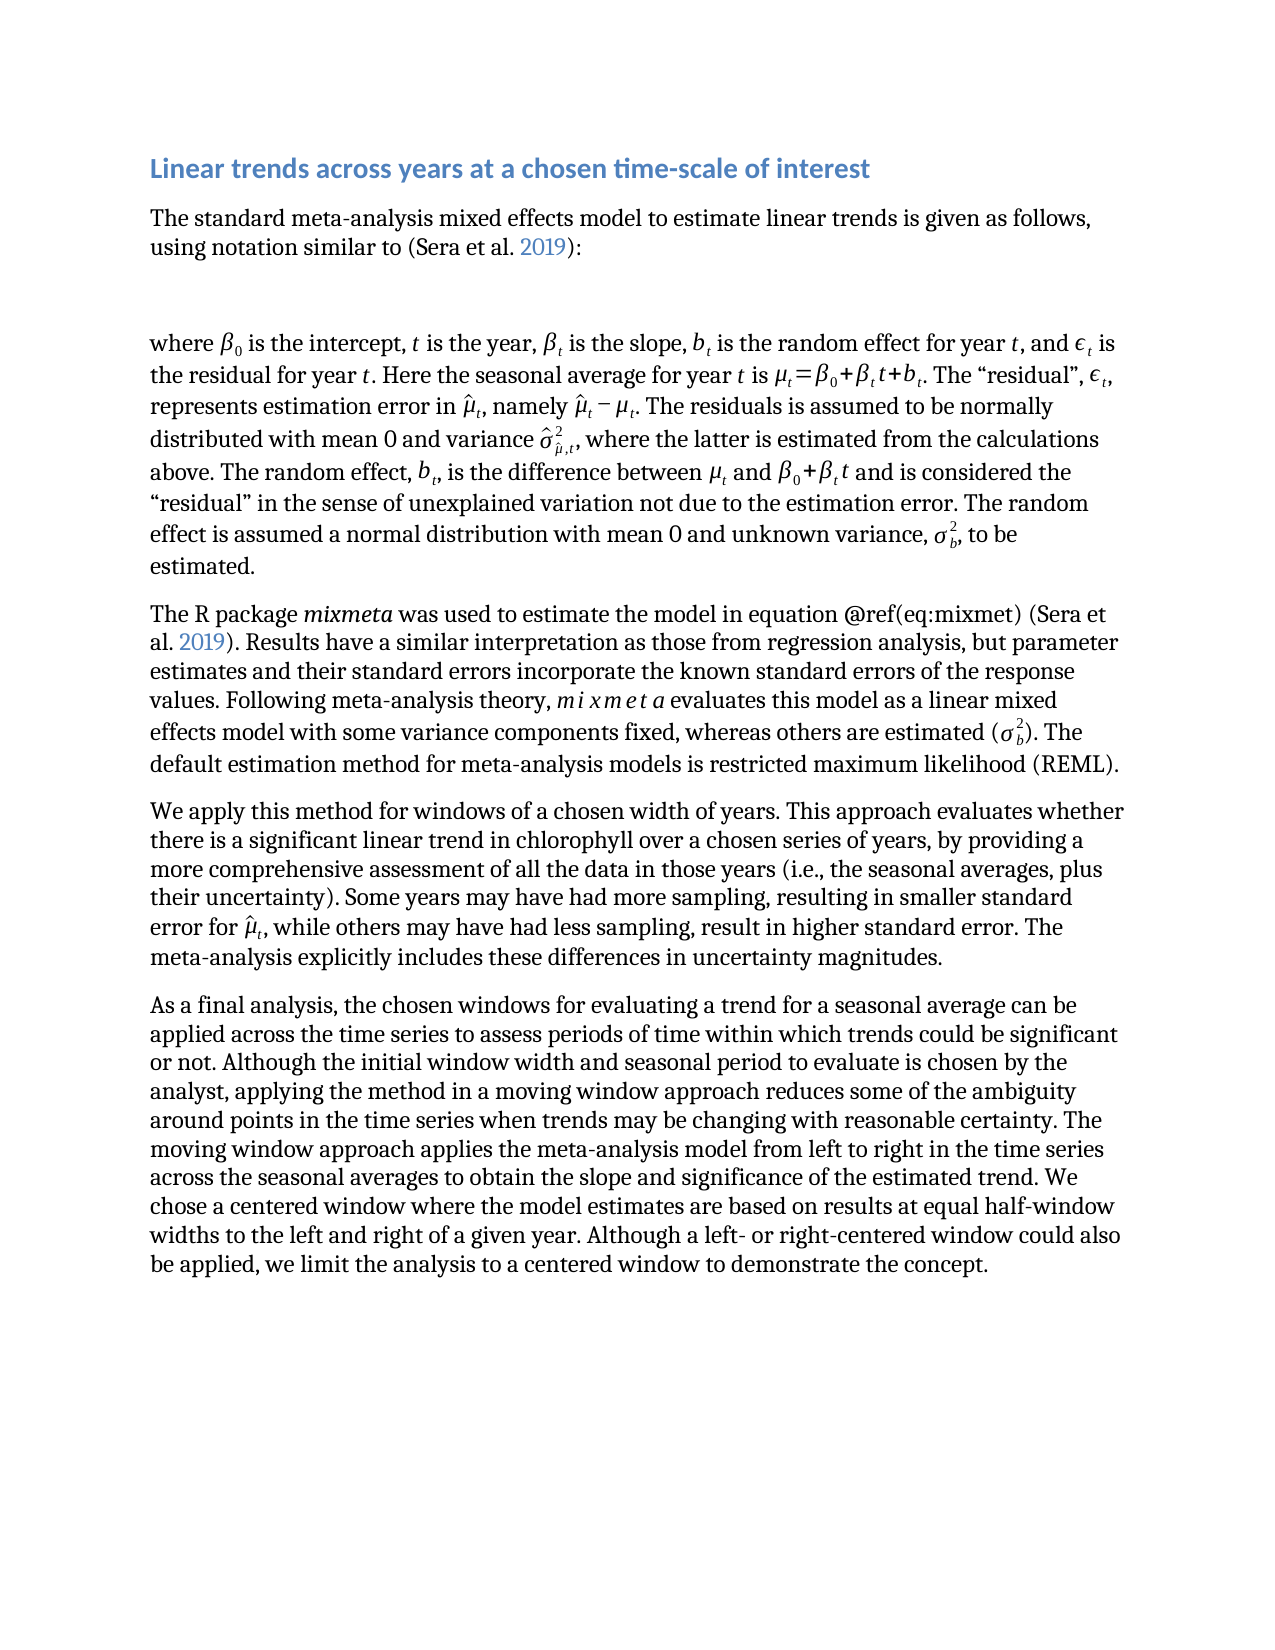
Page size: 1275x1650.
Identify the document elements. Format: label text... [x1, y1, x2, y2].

subtitle Linear trends across years at a chosen time-scale of interest [150, 150, 1125, 186]
text As a final analysis, the chosen windows for evaluating a trend for a seasonal average can be applied across the time series to assess periods of time within which trends could be significant or not. Although the initial window width and seasonal period to evaluate is chosen by the analyst, applying the method in a moving window approach reduces some of the ambiguity around points in the time series when trends may be changing with reasonable certainty. The moving window approach applies the meta-analysis model from left to right in the time series across the seasonal averages to obtain the slope and significance of the estimated trend. We chose a centered window where the model estimates are based on results at equal half-window widths to the left and right of a given year. Although a left- or right-centered window could also be applied, we limit the analysis to a centered window to demonstrate the concept. [150, 991, 1125, 1278]
text The R package mixmeta was used to estimate the model in equation @ref(eq:mixmet) (Sera et al. 2019). Results have a similar interpretation as those from regression analysis, but parameter estimates and their standard errors incorporate the known standard errors of the response values. Following meta-analysis theory, evaluates this model as a linear mixed effects model with some variance components fixed, whereas others are estimated (). The default estimation method for meta-analysis models is restricted maximum likelihood (REML). [150, 599, 1125, 778]
text We apply this method for windows of a chosen width of years. This approach evaluates whether there is a significant linear trend in chlorophyll over a chosen series of years, by providing a more comprehensive assessment of all the data in those years (i.e., the seasonal averages, plus their uncertainty). Some years may have had more sampling, resulting in smaller standard error for , while others may have had less sampling, result in higher standard error. The meta-analysis explicitly includes these differences in uncertainty magnitudes. [150, 797, 1125, 972]
text where is the intercept, is the year, is the slope, is the random effect for year , and is the residual for year . Here the seasonal average for year is . The “residual”, , represents estimation error in , namely . The residuals is assumed to be normally distributed with mean 0 and variance , where the latter is estimated from the calculations above. The random effect, , is the difference between and and is considered the “residual” in the sense of unexplained variation not due to the estimation error. The random effect is assumed a normal distribution with mean 0 and unknown variance, , to be estimated. [150, 328, 1125, 581]
text The standard meta-analysis mixed effects model to estimate linear trends is given as follows, using notation similar to (Sera et al. 2019): [150, 204, 1125, 262]
